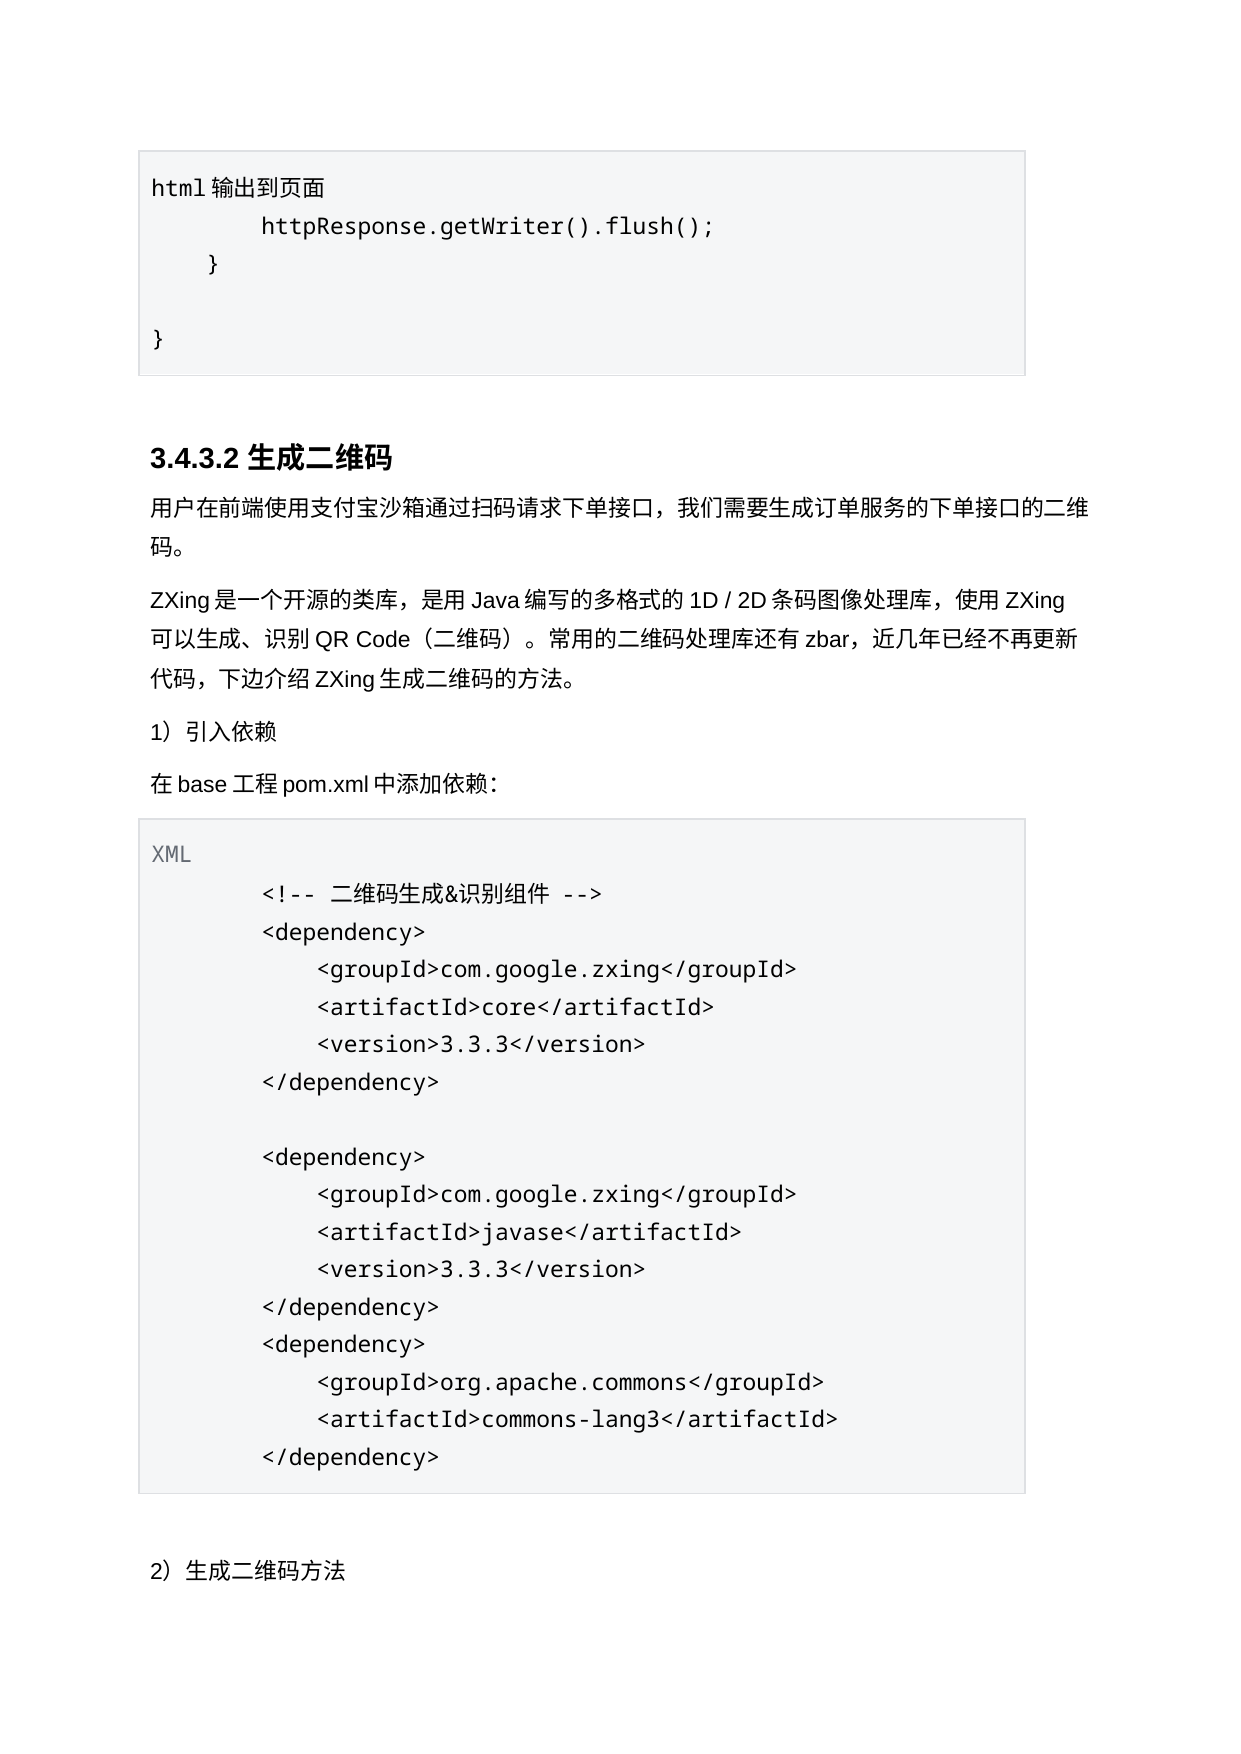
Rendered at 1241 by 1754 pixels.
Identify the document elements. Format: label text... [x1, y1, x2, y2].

table_header XML <!-- 二维码生成&识别组件 --> <dependency> <groupId>com.google.zxing</groupId> <artifactId>core</artifactId> <version>3.3.3</version> </dependency> <dependency> <groupId>com.google.zxing</groupId> <artifactId>javase</artifactId> <version>3.3.3</version> </dependency> <dependency> <groupId>org.apache.commons</groupId> <artifactId>commons-lang3</artifactId> </dependency> [140, 820, 1024, 1493]
text 1）引入依赖 [150, 713, 1090, 747]
text ZXing是一个开源的类库，是用Java编写的多格式的1D / 2D条码图像处理库，使用ZXing可以生成、识别QR Code（二维码）。常用的二维码处理库还有zbar，近几年已经不再更新代码，下边介绍ZXing生成二维码的方法。 [150, 581, 1090, 694]
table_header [140, 152, 1024, 374]
text 2）生成二维码方法 [150, 1553, 1090, 1586]
text 在base工程pom.xml中添加依赖： [150, 766, 1090, 799]
text 用户在前端使用支付宝沙箱通过扫码请求下单接口，我们需要生成订单服务的下单接口的二维码。 [150, 489, 1090, 562]
